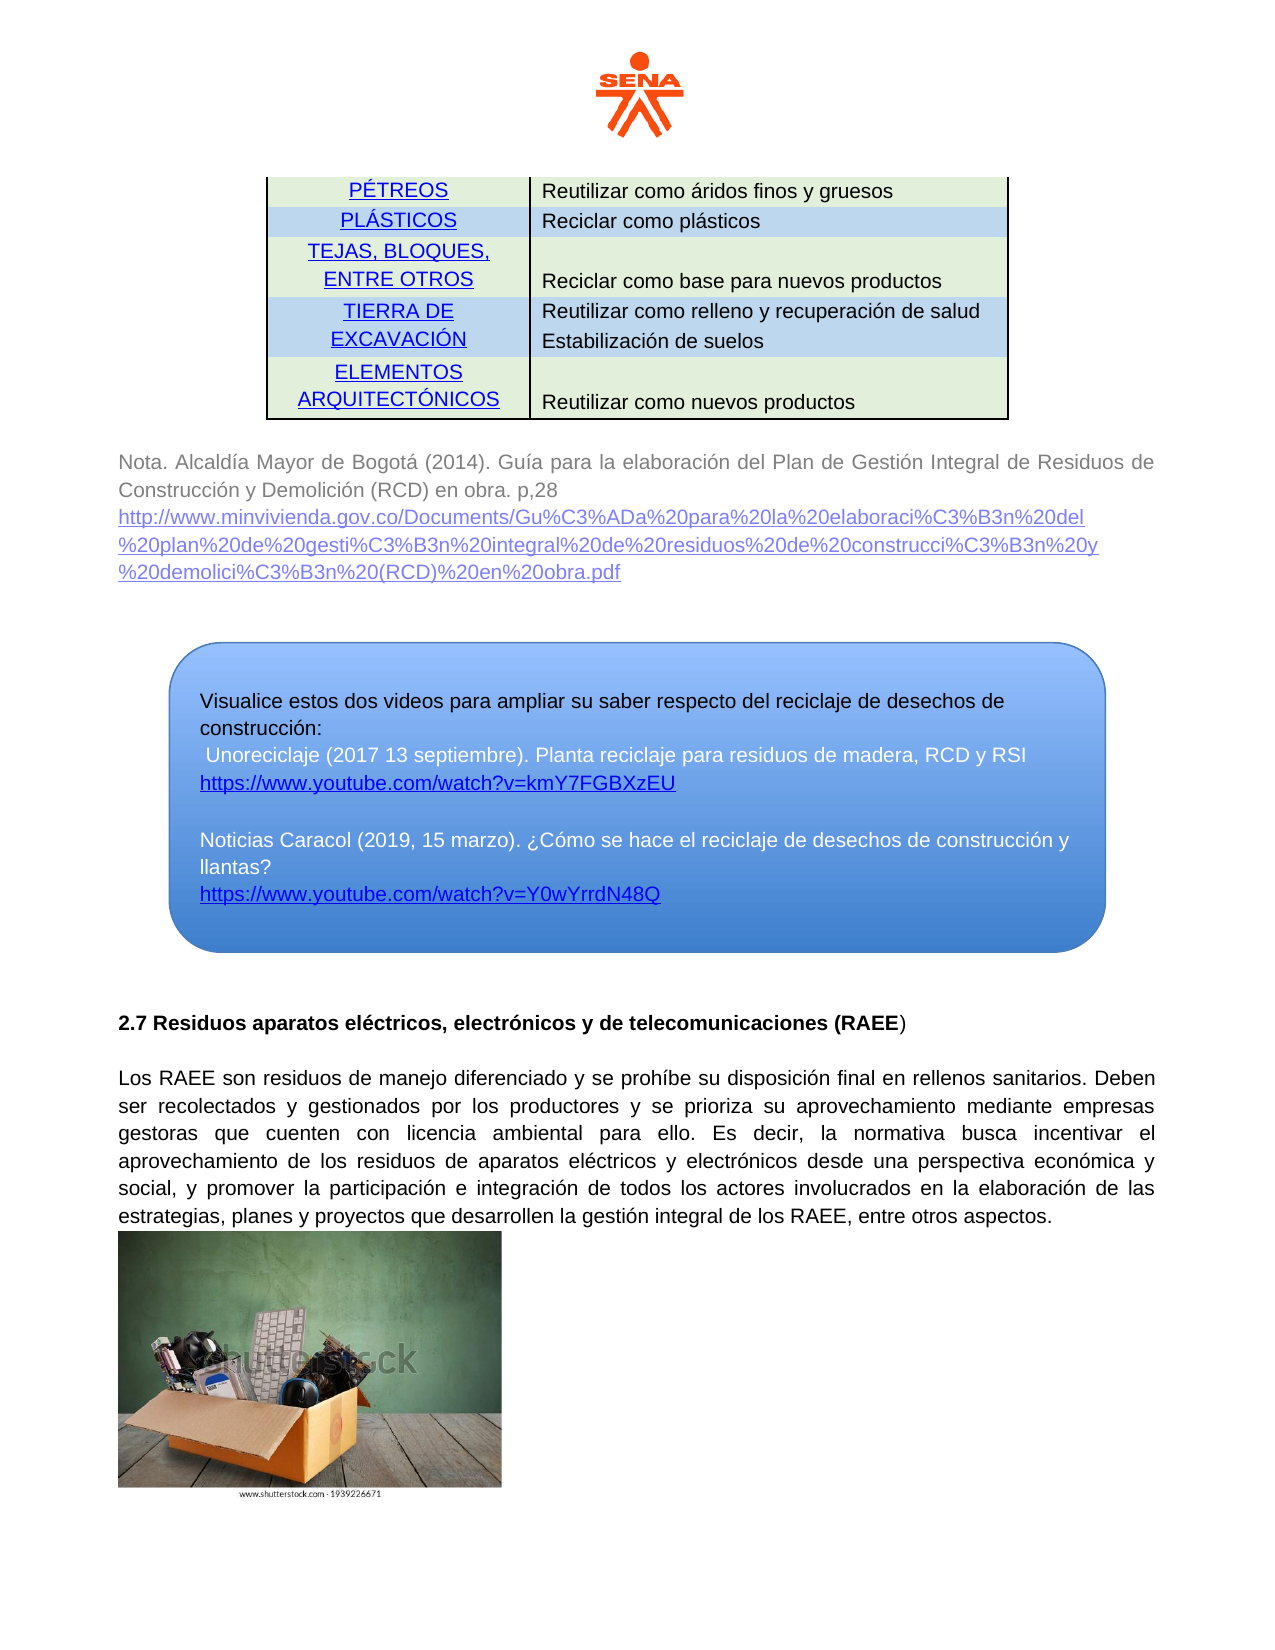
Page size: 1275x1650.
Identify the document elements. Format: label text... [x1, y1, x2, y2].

table_cell Reciclar como plásticos [531, 207, 1007, 237]
table_cell PÉTREOS [268, 177, 529, 207]
table_cell TEJAS, BLOQUES, ENTRE OTROS [268, 237, 529, 297]
table_cell Reutilizar como relleno y recuperación de salud [531, 297, 1007, 327]
table_cell ELEMENTOS ARQUITECTÓNICOS [268, 357, 529, 418]
table_cell Reciclar como base para nuevos productos [531, 237, 1007, 297]
table_cell TIERRA DE EXCAVACIÓN [268, 297, 529, 357]
table_cell Estabilización de suelos [531, 327, 1007, 357]
text Nota. Alcaldía Mayor de Bogotá (2014). Guía para la elaboración del Plan de Gestión Integral de Residuos de Construcción y Demolición (RCD) en obra. p,28 [118, 450, 1157, 502]
picture [118, 1231, 502, 1500]
picture [585, 48, 690, 142]
table_cell Reutilizar como áridos finos y gruesos [531, 177, 1007, 207]
text http://www.minvivienda.gov.co/Documents/Gu%C3%ADa%20para%20la%20elaboraci%C3%B3n%20del%20plan%20de%20gesti%C3%B3n%20integral%20de%20residuos%20de%20construcci%C3%B3n%20y%20demolici%C3%B3n%20(RCD)%20en%20obra.pdf [118, 505, 1157, 584]
table_cell PLÁSTICOS [268, 207, 529, 237]
text 2.7 Residuos aparatos eléctricos, electrónicos y de telecomunicaciones (RAEE) [118, 1011, 1157, 1035]
table_cell Reutilizar como nuevos productos [531, 357, 1007, 418]
text Los RAEE son residuos de manejo diferenciado y se prohíbe su disposición final en rellenos sanitarios. Deben ser recolectados y gestionados por los productores y se prioriza su aprovechamiento mediante empresas gestoras que cuenten con licencia ambiental para ello. Es decir, la normativa busca incentivar el aprovechamiento de los residuos de aparatos eléctricos y electrónicos desde una perspectiva económica y social, y promover la participación e integración de todos los actores involucrados en la elaboración de las estrategias, planes y proyectos que desarrollen la gestión integral de los RAEE, entre otros aspectos. [118, 1066, 1157, 1227]
